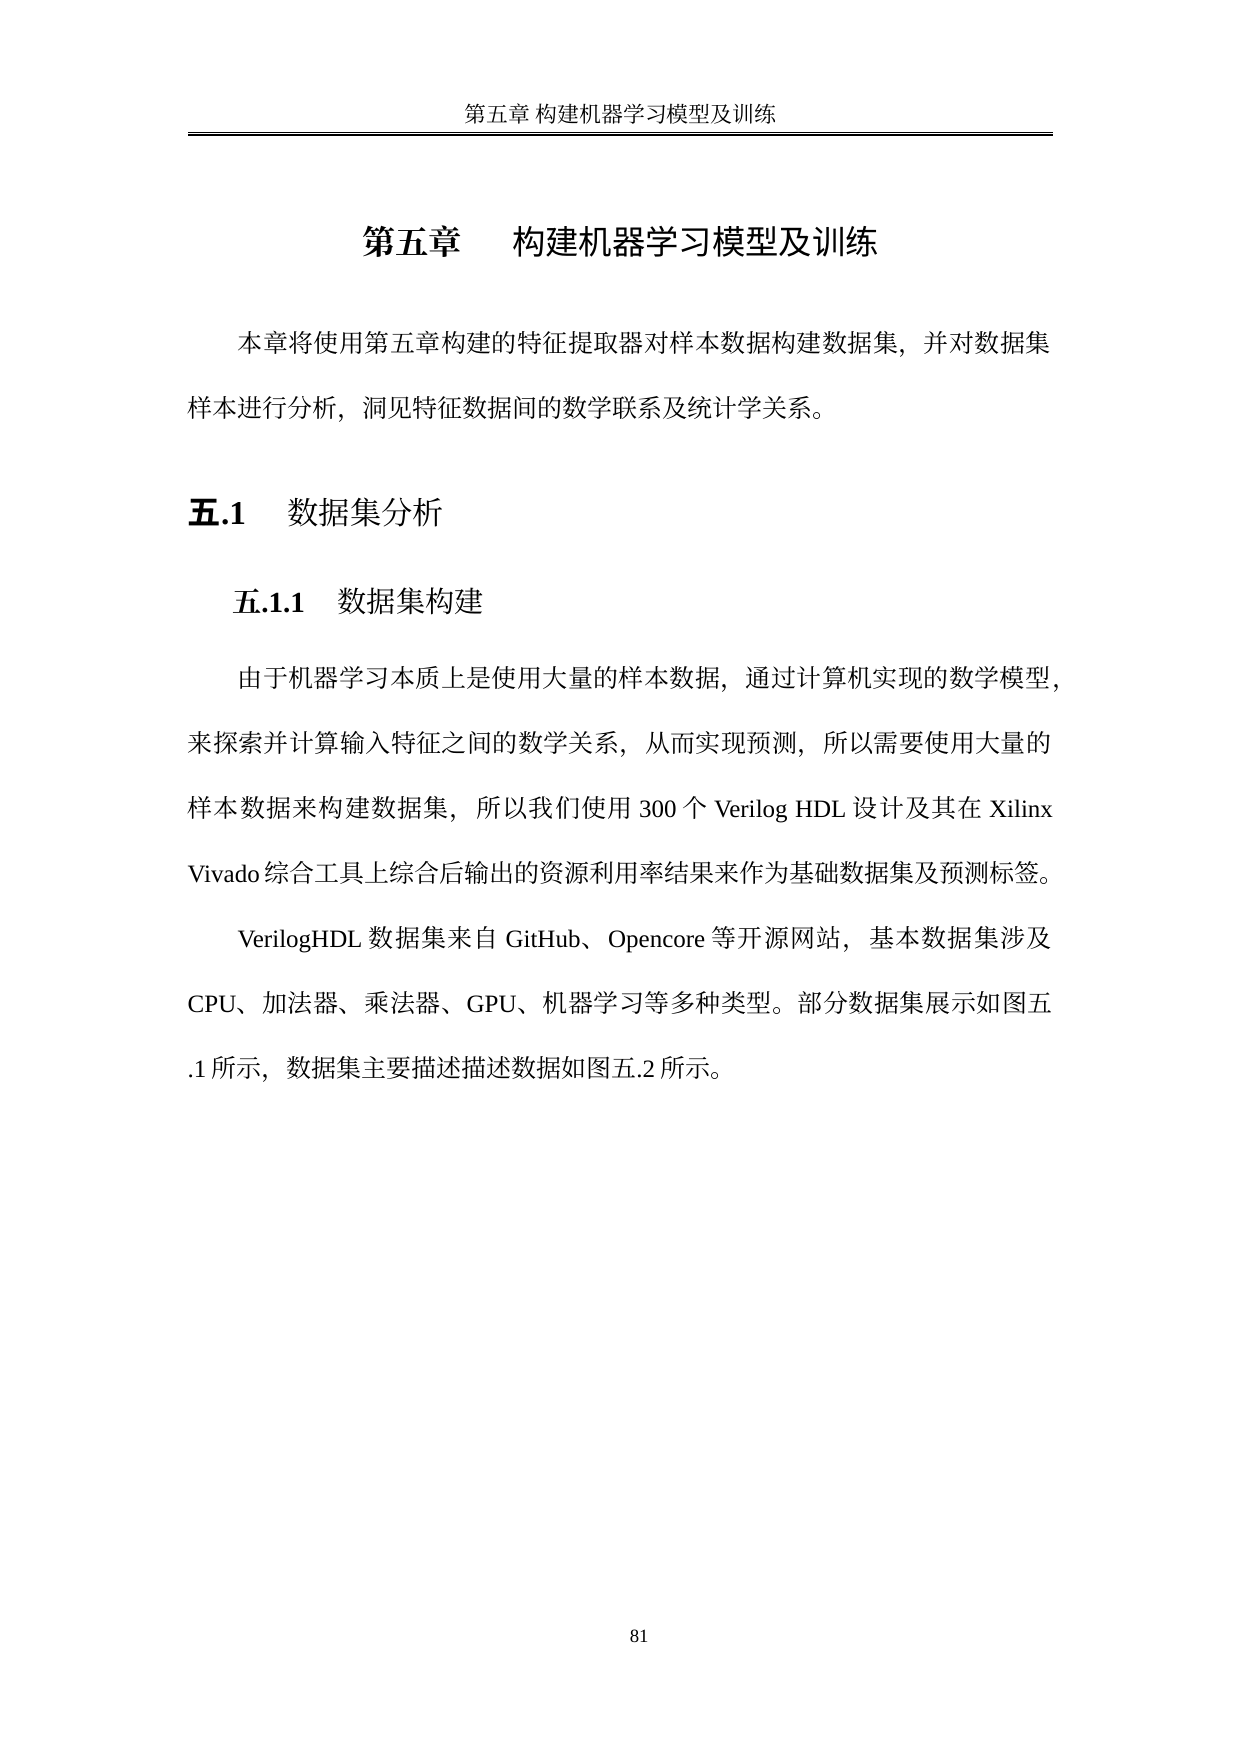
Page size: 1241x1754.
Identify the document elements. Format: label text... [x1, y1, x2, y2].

subtitle 数据集分析 [187, 477, 1053, 542]
text 由于机器学习本质上是使用大量的样本数据，通过计算机实现的数学模型，来探索并计算输入特征之间的数学关系，从而实现预测，所以需要使用大量的样本数据来构建数据集，所以我们使用300个Verilog HDL设计及其在Xilinx Vivado综合工具上综合后输出的资源利用率结果来作为基础数据集及预测标签。 [187, 645, 1053, 905]
text VerilogHDL数据集来自GitHub、Opencore等开源网站，基本数据集涉及CPU、加法器、乘法器、GPU、机器学习等多种类型。部分数据集展示如图5.1所示，数据集主要描述描述数据如图5.2所示。 [187, 905, 1053, 1100]
subtitle 构建机器学习模型及训练 [187, 207, 1053, 272]
subtitle 数据集构建 [232, 567, 1053, 632]
text 本章将使用第五章构建的特征提取器对样本数据构建数据集，并对数据集样本进行分析，洞见特征数据间的数学联系及统计学关系。 [187, 310, 1053, 440]
